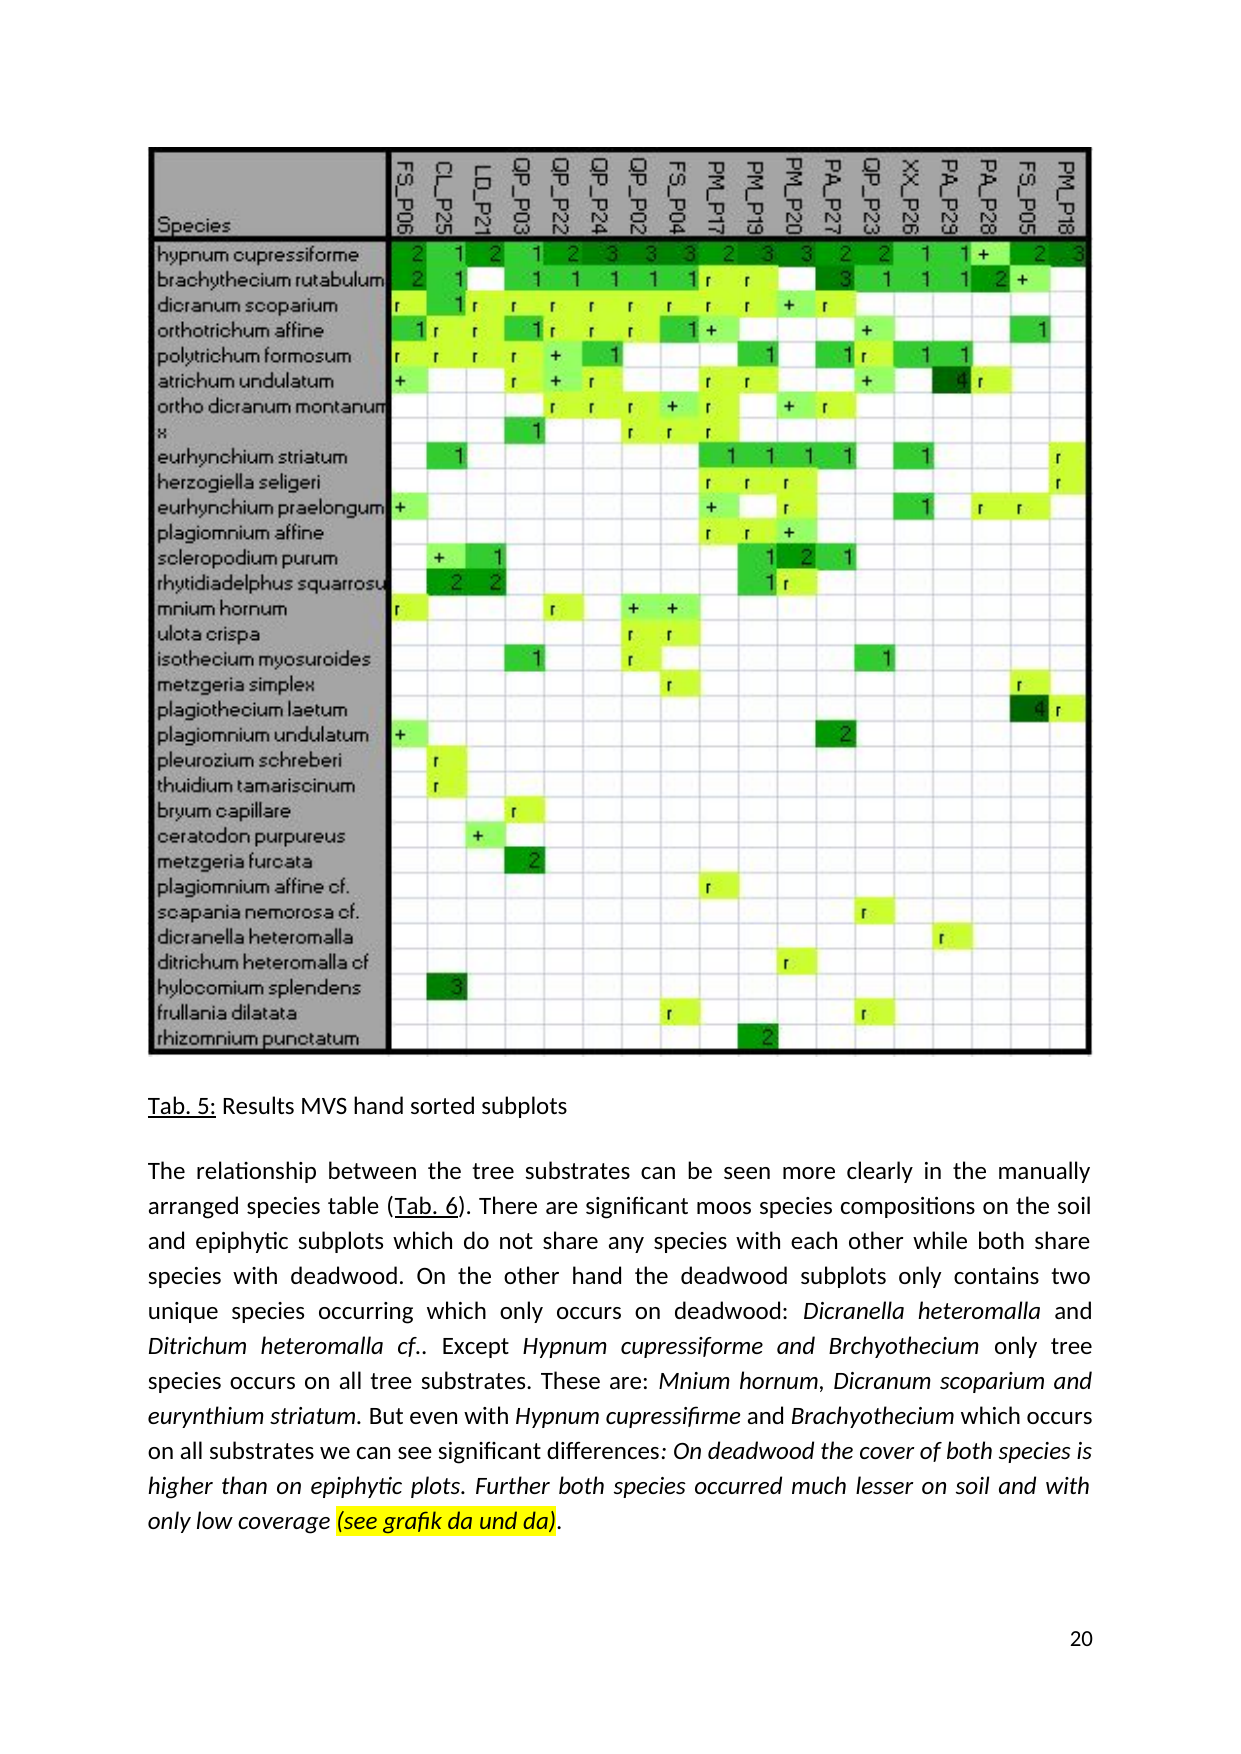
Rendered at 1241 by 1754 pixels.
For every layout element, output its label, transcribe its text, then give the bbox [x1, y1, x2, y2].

text The relationship between the tree substrates can be seen more clearly in the manually arranged species table (Tab. 6). There are significant moos species compositions on the soil and epiphytic subplots which do not share any species with each other while both share species with deadwood. On the other hand the deadwood subplots only contains two unique species occurring which only occurs on deadwood: Dicranella heteromalla and Ditrichum heteromalla cf.. Except Hypnum cupressiforme and Brchyothecium only tree species occurs on all tree substrates. These are: Mnium hornum, Dicranum scoparium and eurynthium striatum. But even with Hypnum cupressifirme and Brachyothecium which occurs on all substrates we can see significant differences: On deadwood the cover of both species is higher than on epiphytic plots. Further both species occurred much lesser on soil and with only low coverage (see grafik da und da). [148, 1156, 1093, 1536]
picture [147, 147, 1094, 1057]
text Tab. 5: Results MVS hand sorted subplots [148, 1091, 1093, 1121]
